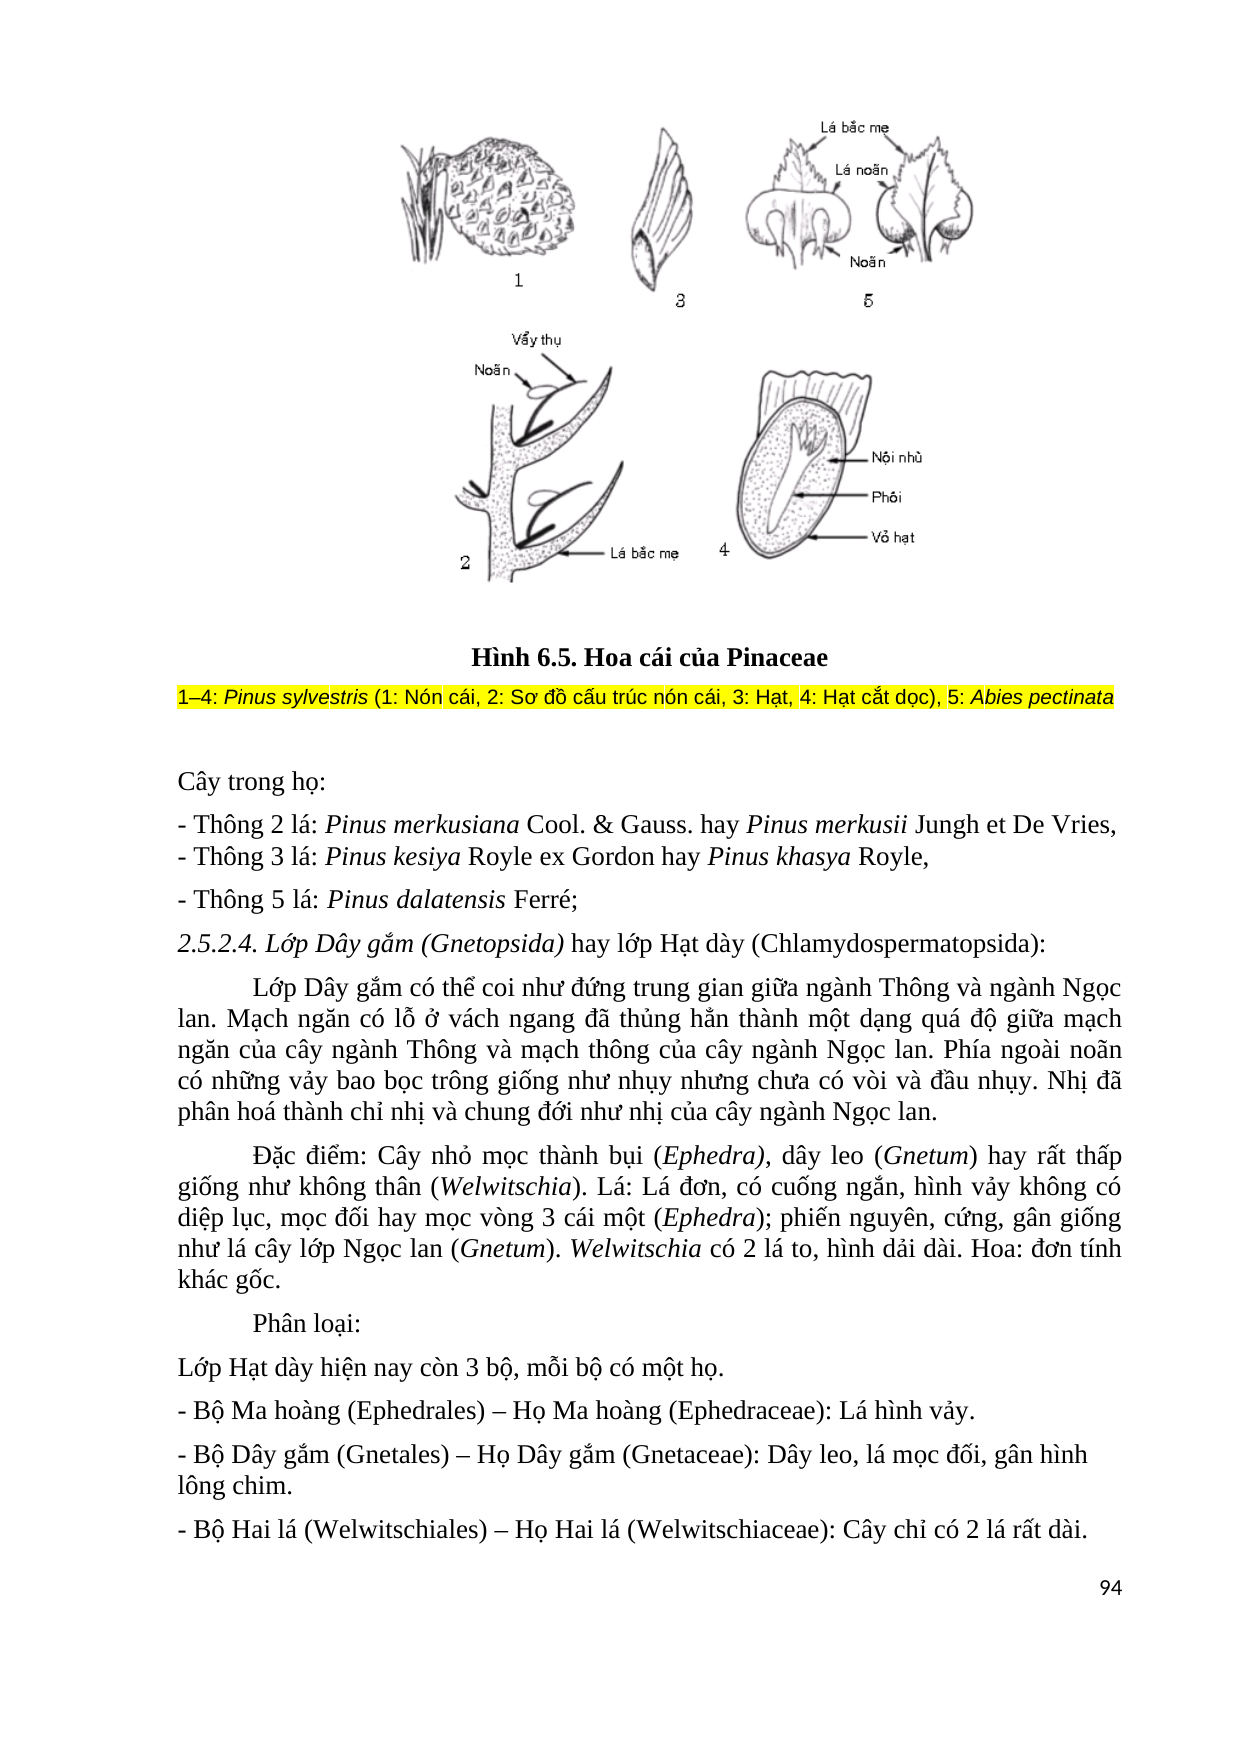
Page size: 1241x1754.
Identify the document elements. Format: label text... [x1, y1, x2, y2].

text Lớp Dây gắm có thể coi như đứng trung gian giữa ngành Thông và ngành Ngọc lan. Mạch ngăn có lỗ ở vách ngang đã thủng hẳn thành một dạng quá độ giữa mạch ngăn của cây ngành Thông và mạch thông của cây ngành Ngọc lan. Phía ngoài noãn có những vảy bao bọc trông giống như nhụy nhưng chưa có vòi và đầu nhụy. Nhị đã phân hoá thành chỉ nhị và chung đới như nhị của cây ngành Ngọc lan. [177, 971, 1122, 1126]
text Đặc điểm: Cây nhỏ mọc thành bụi (Ephedra), dây leo (Gnetum) hay rất thấp giống như không thân (Welwitschia). Lá: Lá đơn, có cuống ngắn, hình vảy không có diệp lục, mọc đối hay mọc vòng 3 cái một (Ephedra); phiến nguyên, cứng, gân giống như lá cây lớp Ngọc lan (Gnetum). Welwitschia có 2 lá to, hình dải dài. Hoa: đơn tính khác gốc. [177, 1139, 1122, 1294]
text - Thông 5 lá: Pinus dalatensis Ferré; [177, 883, 1122, 914]
text Hình 6.5. Hoa cái của Pinaceae [177, 641, 1122, 672]
text Cây trong họ: [177, 765, 1122, 796]
text - Bộ Ma hoàng (Ephedrales) – Họ Ma hoàng (Ephedraceae): Lá hình vảy. [177, 1394, 1122, 1426]
text 2.5.2.4. Lớp Dây gắm (Gnetopsida) hay lớp Hạt dày (Chlamydospermatopsida): [177, 927, 1122, 958]
text - Bộ Dây gắm (Gnetales) – Họ Dây gắm (Gnetaceae): Dây leo, lá mọc đối, gân hình lông chim. [177, 1438, 1122, 1500]
picture [400, 118, 975, 585]
text Phân loại: [177, 1307, 1122, 1338]
text - Bộ Hai lá (Welwitschiales) – Họ Hai lá (Welwitschiaceae): Cây chỉ có 2 lá rất dài. [177, 1513, 1122, 1544]
text Lớp Hạt dày hiện nay còn 3 bộ, mỗi bộ có một họ. [177, 1351, 1122, 1382]
text - Thông 2 lá: Pinus merkusiana Cool. & Gauss. hay Pinus merkusii Jungh et De Vries, - Thông 3 lá: Pinus kesiya Royle ex Gordon hay Pinus khasya Royle, [177, 808, 1122, 871]
